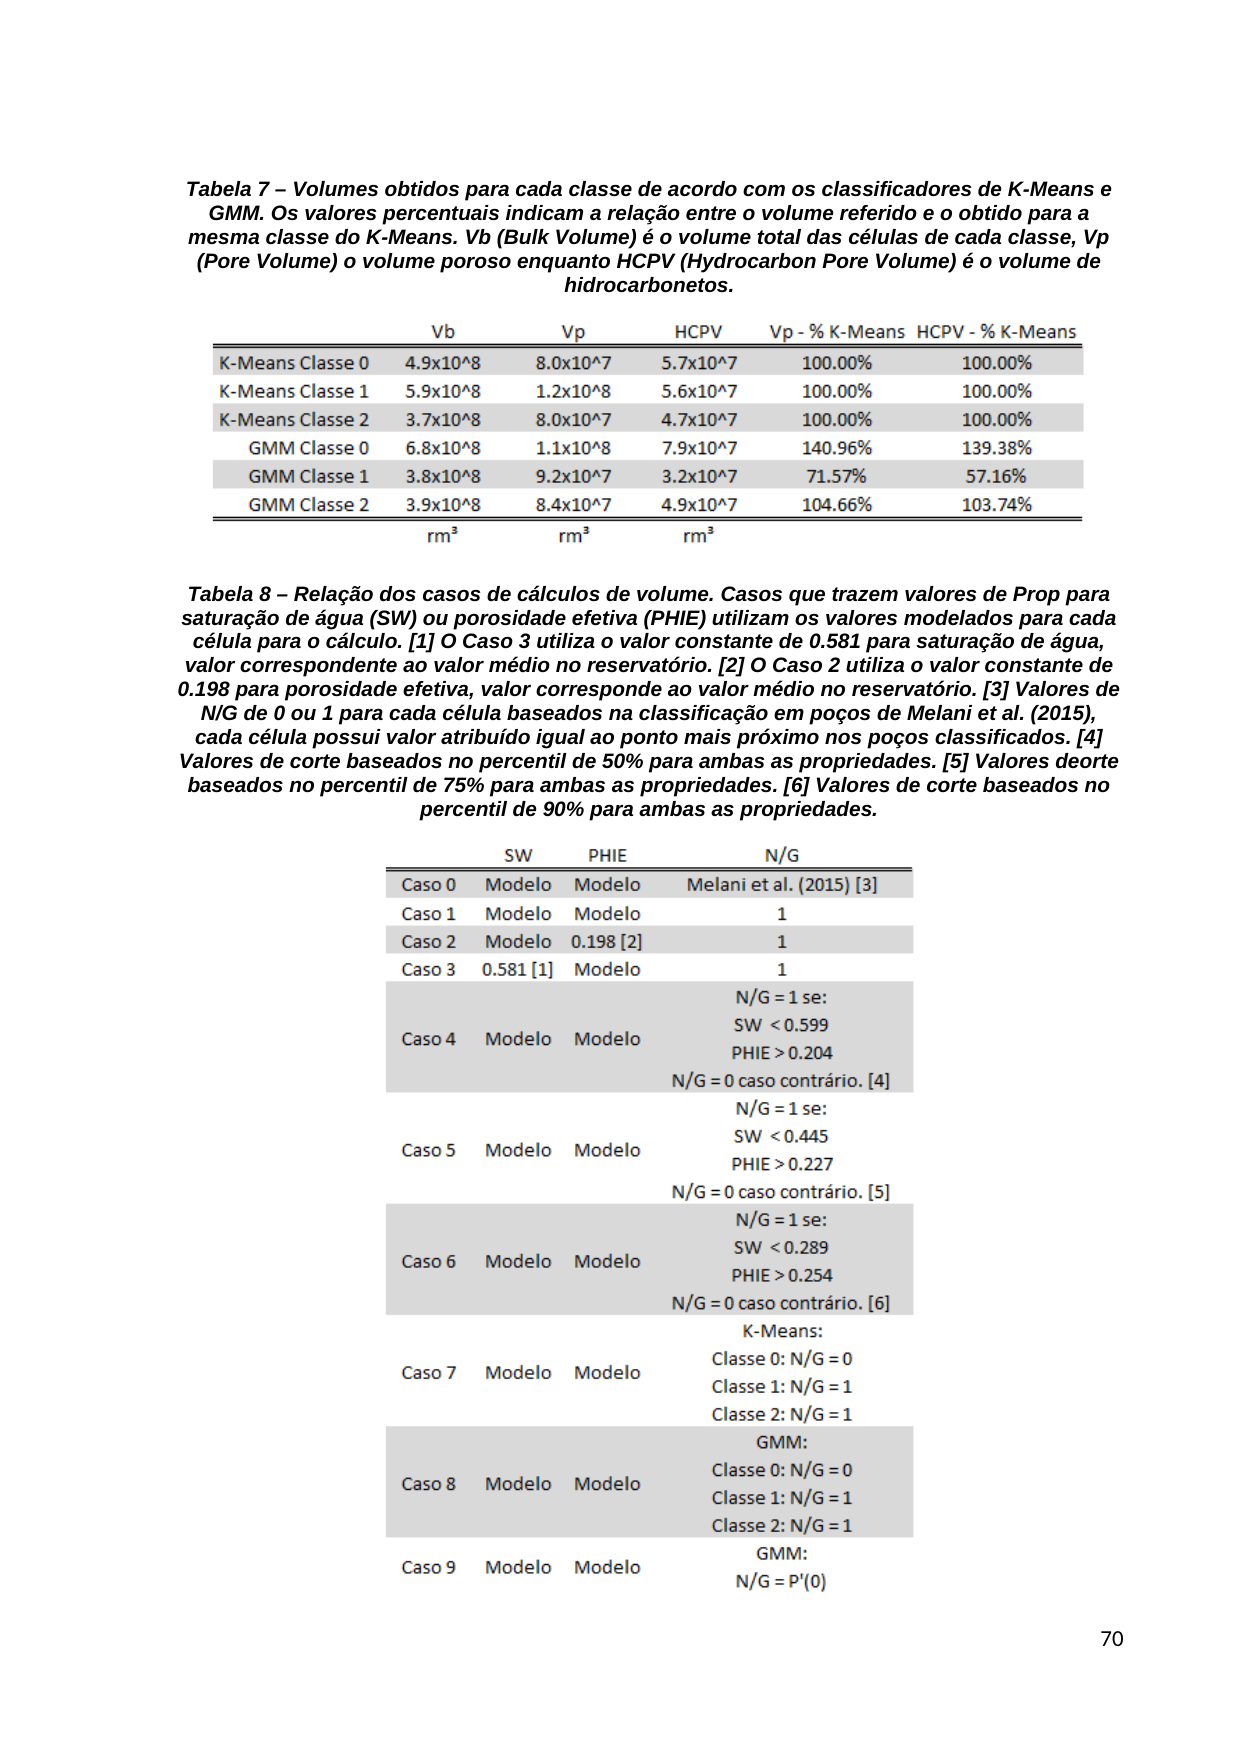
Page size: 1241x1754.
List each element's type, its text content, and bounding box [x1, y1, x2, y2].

picture [385, 841, 915, 1596]
picture [212, 317, 1088, 551]
